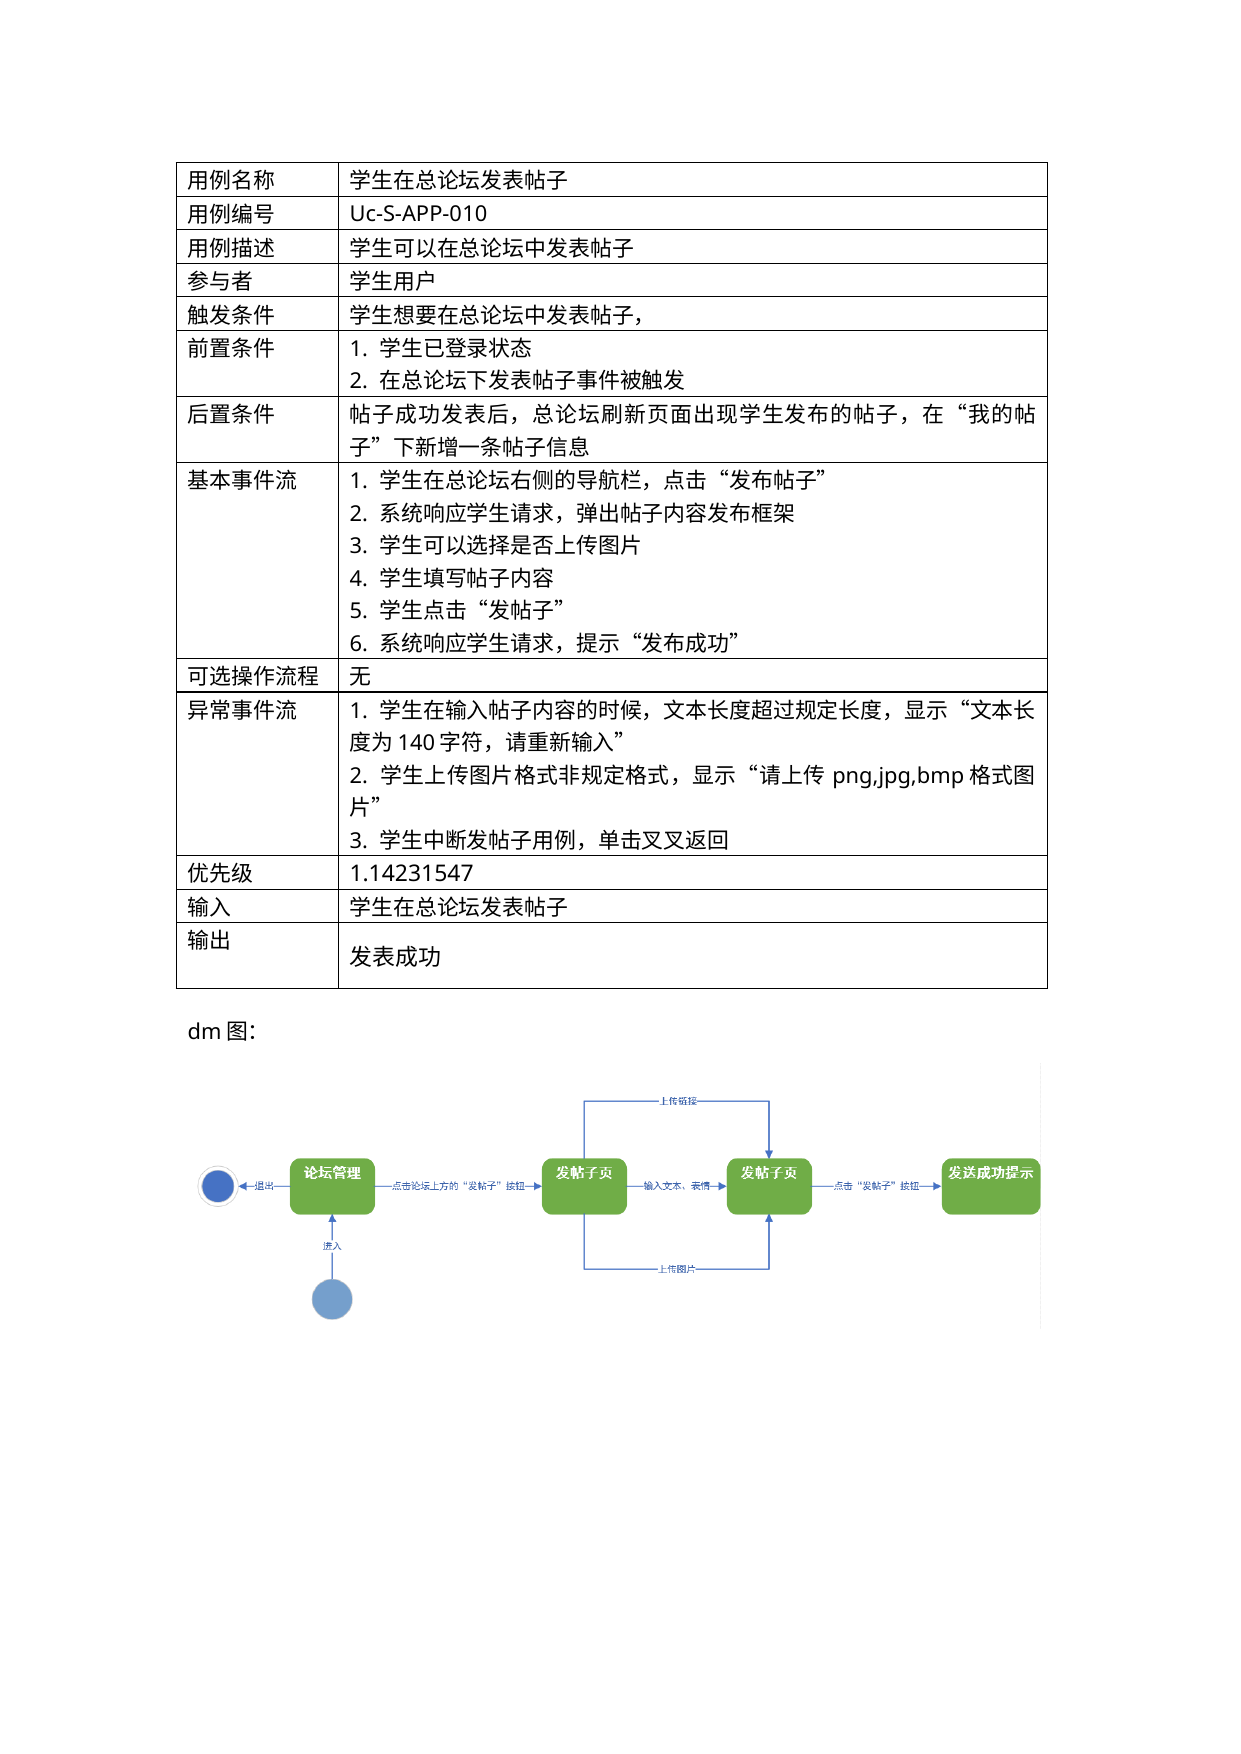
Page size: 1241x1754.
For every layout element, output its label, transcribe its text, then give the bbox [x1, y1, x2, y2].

table_cell 可选操作流程 [177, 659, 338, 691]
table_cell 帖子成功发表后，总论坛刷新页面出现学生发布的帖子，在“我的帖子”下新增一条帖子信息 [339, 397, 1047, 462]
table_cell 学生可以在总论坛中发表帖子 [339, 230, 1047, 263]
table_cell 学生已登录状态 在总论坛下发表帖子事件被触发 [339, 331, 1047, 396]
table_cell 学生用户 [339, 264, 1047, 296]
table_cell 学生想要在总论坛中发表帖子， [339, 297, 1047, 330]
table_cell 基本事件流 [177, 463, 338, 658]
table_cell 优先级 [177, 856, 338, 888]
table_cell 学生在总论坛发表帖子 [339, 890, 1047, 922]
subtitle dm图： [187, 1014, 1053, 1047]
table_cell 学生在总论坛右侧的导航栏，点击“发布帖子” 系统响应学生请求，弹出帖子内容发布框架 学生可以选择是否上传图片 学生填写帖子内容 学生点击“发帖子” 系统响应学生请求，提示“发布成功” [339, 463, 1047, 658]
table_cell Uc-S-APP-010 [339, 197, 1047, 229]
table_cell 异常事件流 [177, 693, 338, 855]
table_cell 发表成功 [339, 923, 1047, 988]
picture [187, 1063, 1050, 1329]
table_header 学生在总论坛发表帖子 [339, 163, 1047, 196]
table_cell 用例描述 [177, 230, 338, 263]
table_header 用例名称 [177, 163, 338, 196]
table_cell 后置条件 [177, 397, 338, 462]
table_cell 参与者 [177, 264, 338, 296]
table_cell 1.14231547 [339, 856, 1047, 888]
table_cell 触发条件 [177, 297, 338, 330]
table_cell 输入 [177, 890, 338, 922]
table_cell 用例编号 [177, 197, 338, 229]
table_cell 学生在输入帖子内容的时候，文本长度超过规定长度，显示“文本长度为140字符，请重新输入” 学生上传图片格式非规定格式，显示“请上传png,jpg,bmp格式图片” 学生中断发帖子用例，单击叉叉返回 [339, 693, 1047, 855]
table_cell 输出 [177, 923, 338, 988]
table_cell 前置条件 [177, 331, 338, 396]
table_cell 无 [339, 659, 1047, 691]
